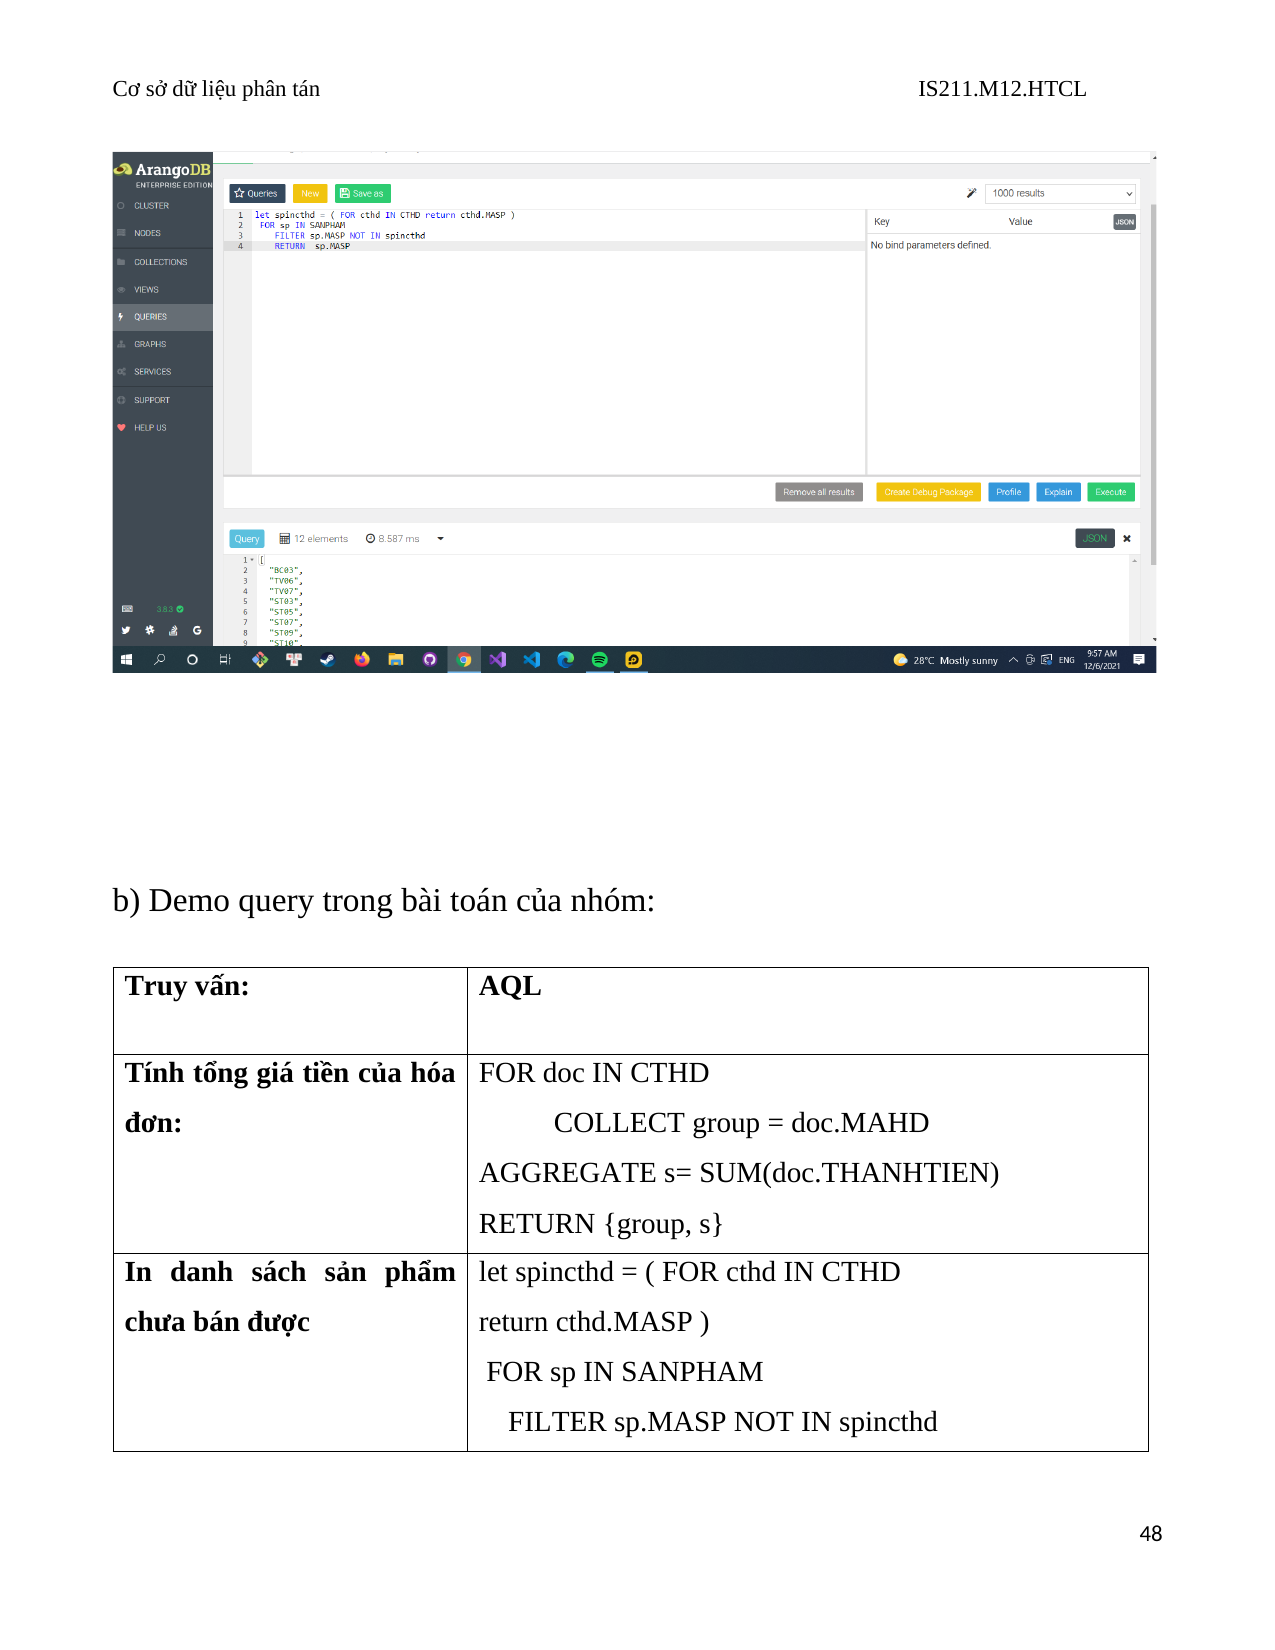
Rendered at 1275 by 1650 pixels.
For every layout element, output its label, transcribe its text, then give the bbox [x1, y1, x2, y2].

table_cell FOR doc IN CTHD COLLECT group = doc.MAHD AGGREGATE s= SUM(doc.THANHTIEN) RETURN {group, s} [468, 1055, 1148, 1253]
table_header AQL [468, 968, 1148, 1054]
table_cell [114, 1254, 467, 1451]
table_cell Tính tổng giá tiền của hóa đơn: [114, 1055, 467, 1253]
table_header Truy vấn: [114, 968, 467, 1054]
picture [112, 150, 1157, 673]
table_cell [468, 1254, 1148, 1451]
subtitle b) Demo query trong bài toán của nhóm: [112, 880, 1162, 918]
